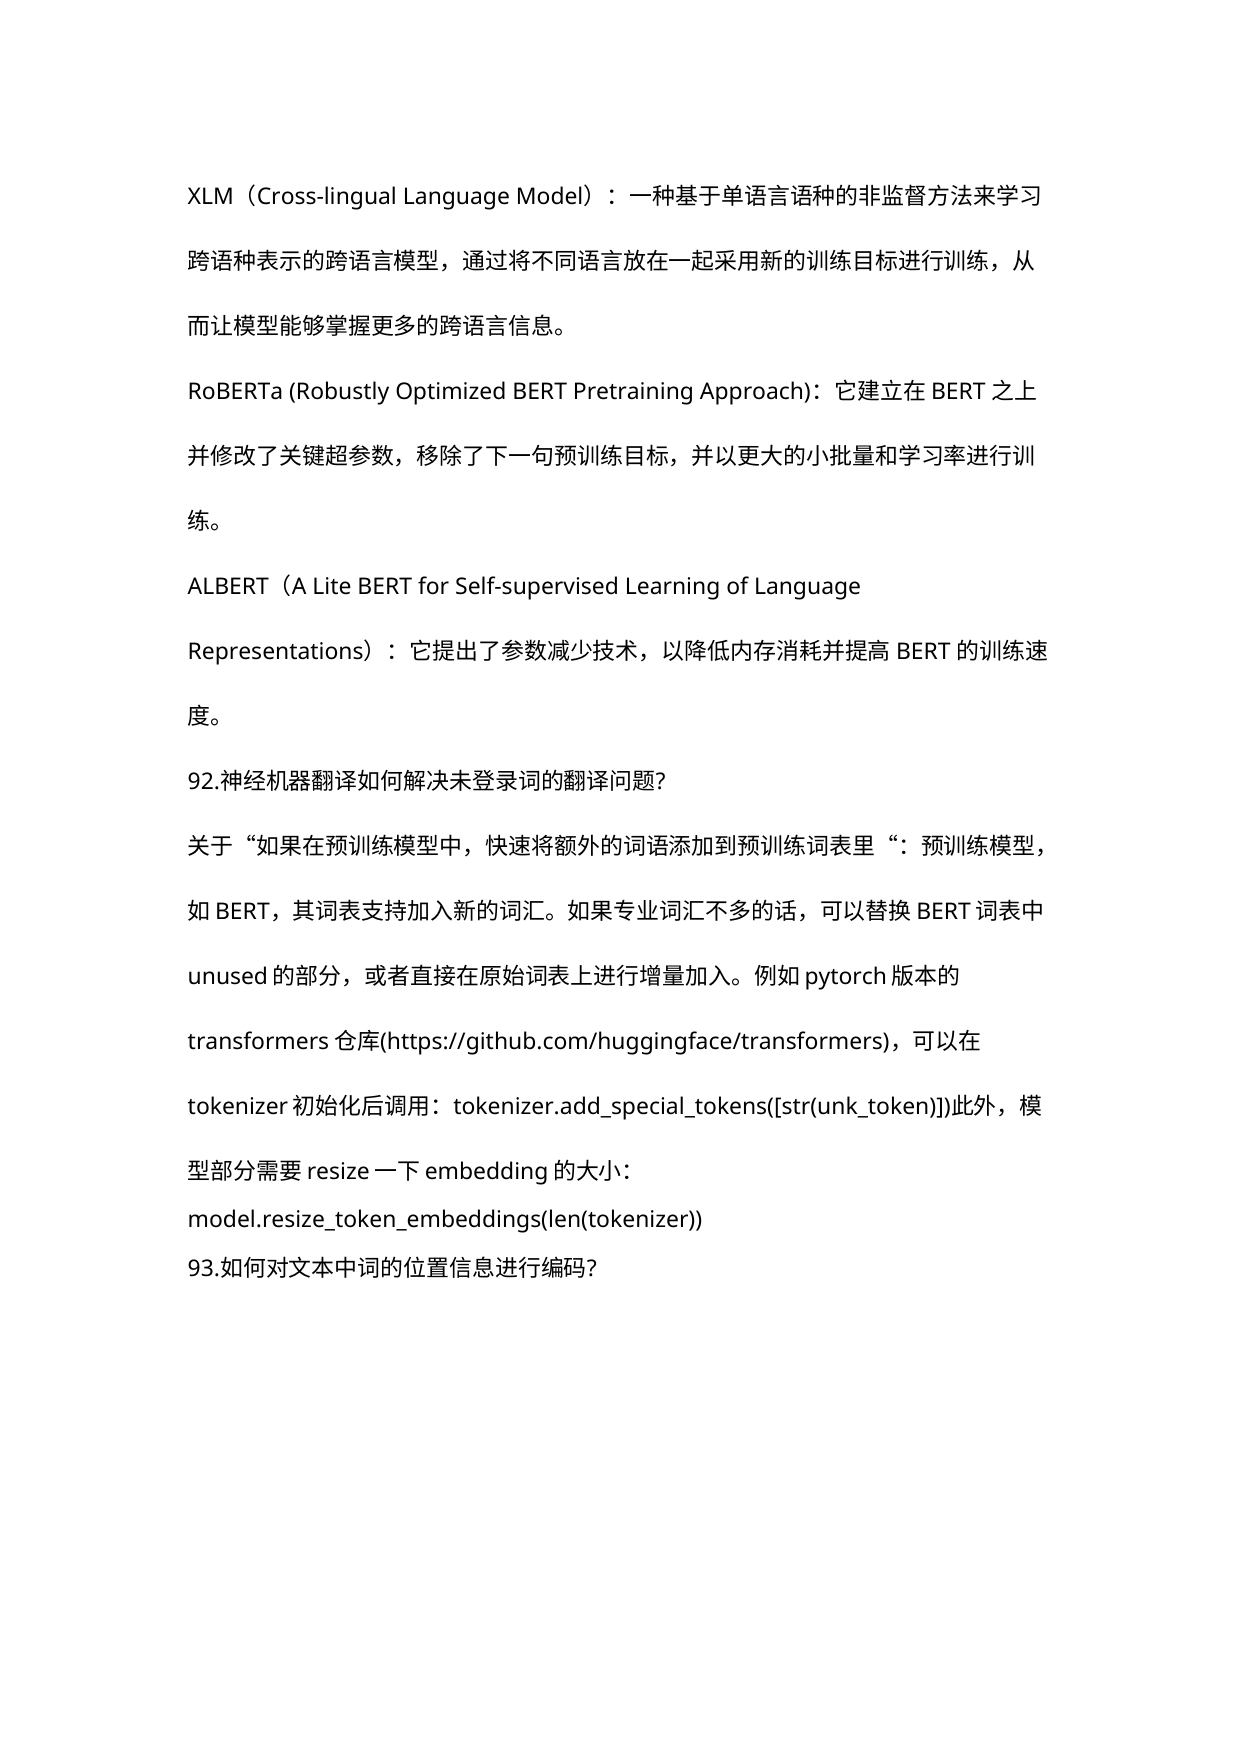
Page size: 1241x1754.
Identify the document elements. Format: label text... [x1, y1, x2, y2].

text 93.如何对文本中词的位置信息进行编码? [187, 1234, 1053, 1299]
text XLM（Cross-lingual Language Model）：一种基于单语言语种的非监督方法来学习跨语种表示的跨语言模型，通过将不同语言放在一起采用新的训练目标进行训练，从而让模型能够掌握更多的跨语言信息。 [187, 162, 1053, 357]
text 关于“如果在预训练模型中，快速将额外的词语添加到预训练词表里“：预训练模型，如BERT，其词表支持加入新的词汇。如果专业词汇不多的话，可以替换BERT词表中unused的部分，或者直接在原始词表上进行增量加入。例如pytorch版本的transformers仓库(https://github.com/huggingface/transformers)，可以在tokenizer初始化后调用：tokenizer.add_special_tokens([str(unk_token)])此外，模型部分需要resize一下embedding的大小：model.resize_token_embeddings(len(tokenizer)) [187, 812, 1053, 1234]
text RoBERTa (Robustly Optimized BERT Pretraining Approach)：它建立在 BERT 之上并修改了关键超参数，移除了下一句预训练目标，并以更大的小批量和学习率进行训练。 [187, 357, 1053, 552]
text 92.神经机器翻译如何解决未登录词的翻译问题? [187, 747, 1053, 812]
text ALBERT（A Lite BERT for Self-supervised Learning of Language Representations）：它提出了参数减少技术，以降低内存消耗并提高 BERT 的训练速度。 [187, 552, 1053, 747]
